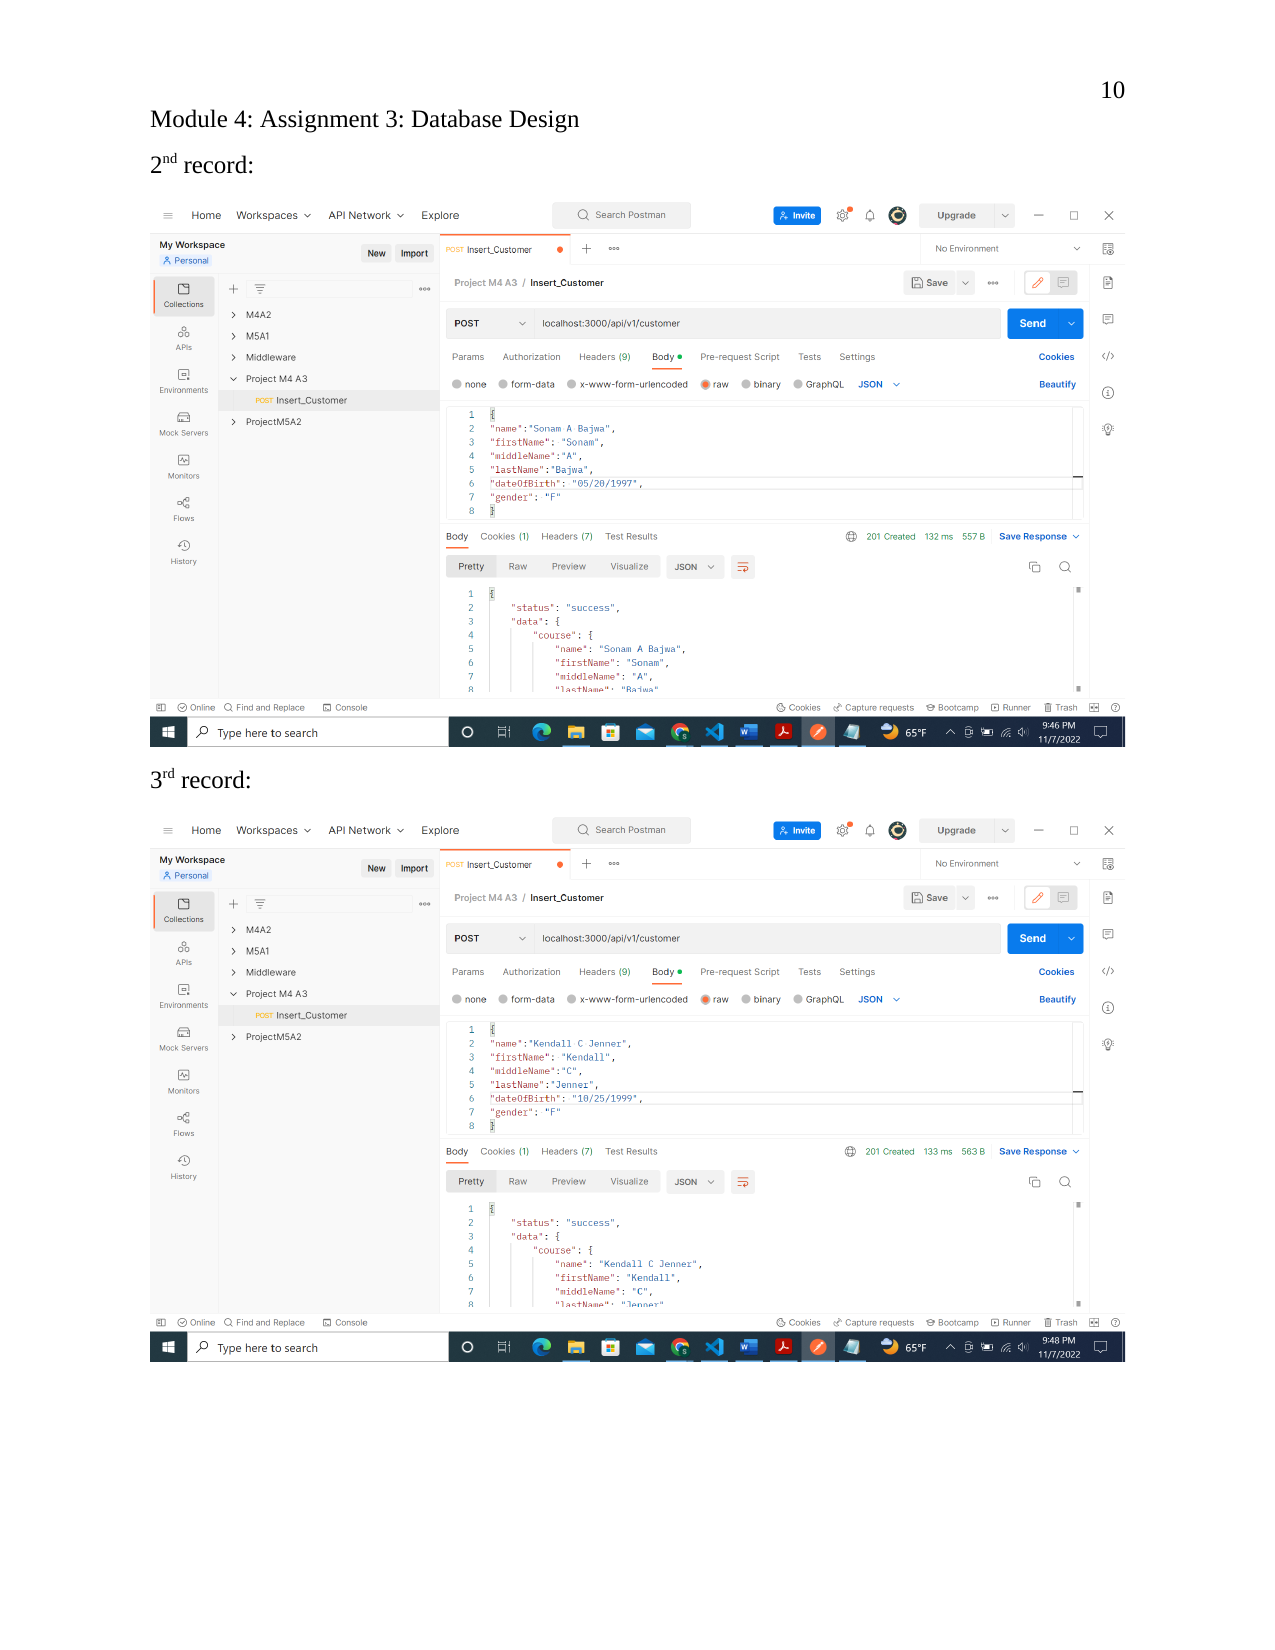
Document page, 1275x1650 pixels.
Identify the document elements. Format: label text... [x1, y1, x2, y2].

picture [150, 812, 1125, 1362]
picture [150, 197, 1125, 747]
text 3rd record: [150, 765, 1125, 794]
text 2nd record: [150, 150, 1125, 179]
